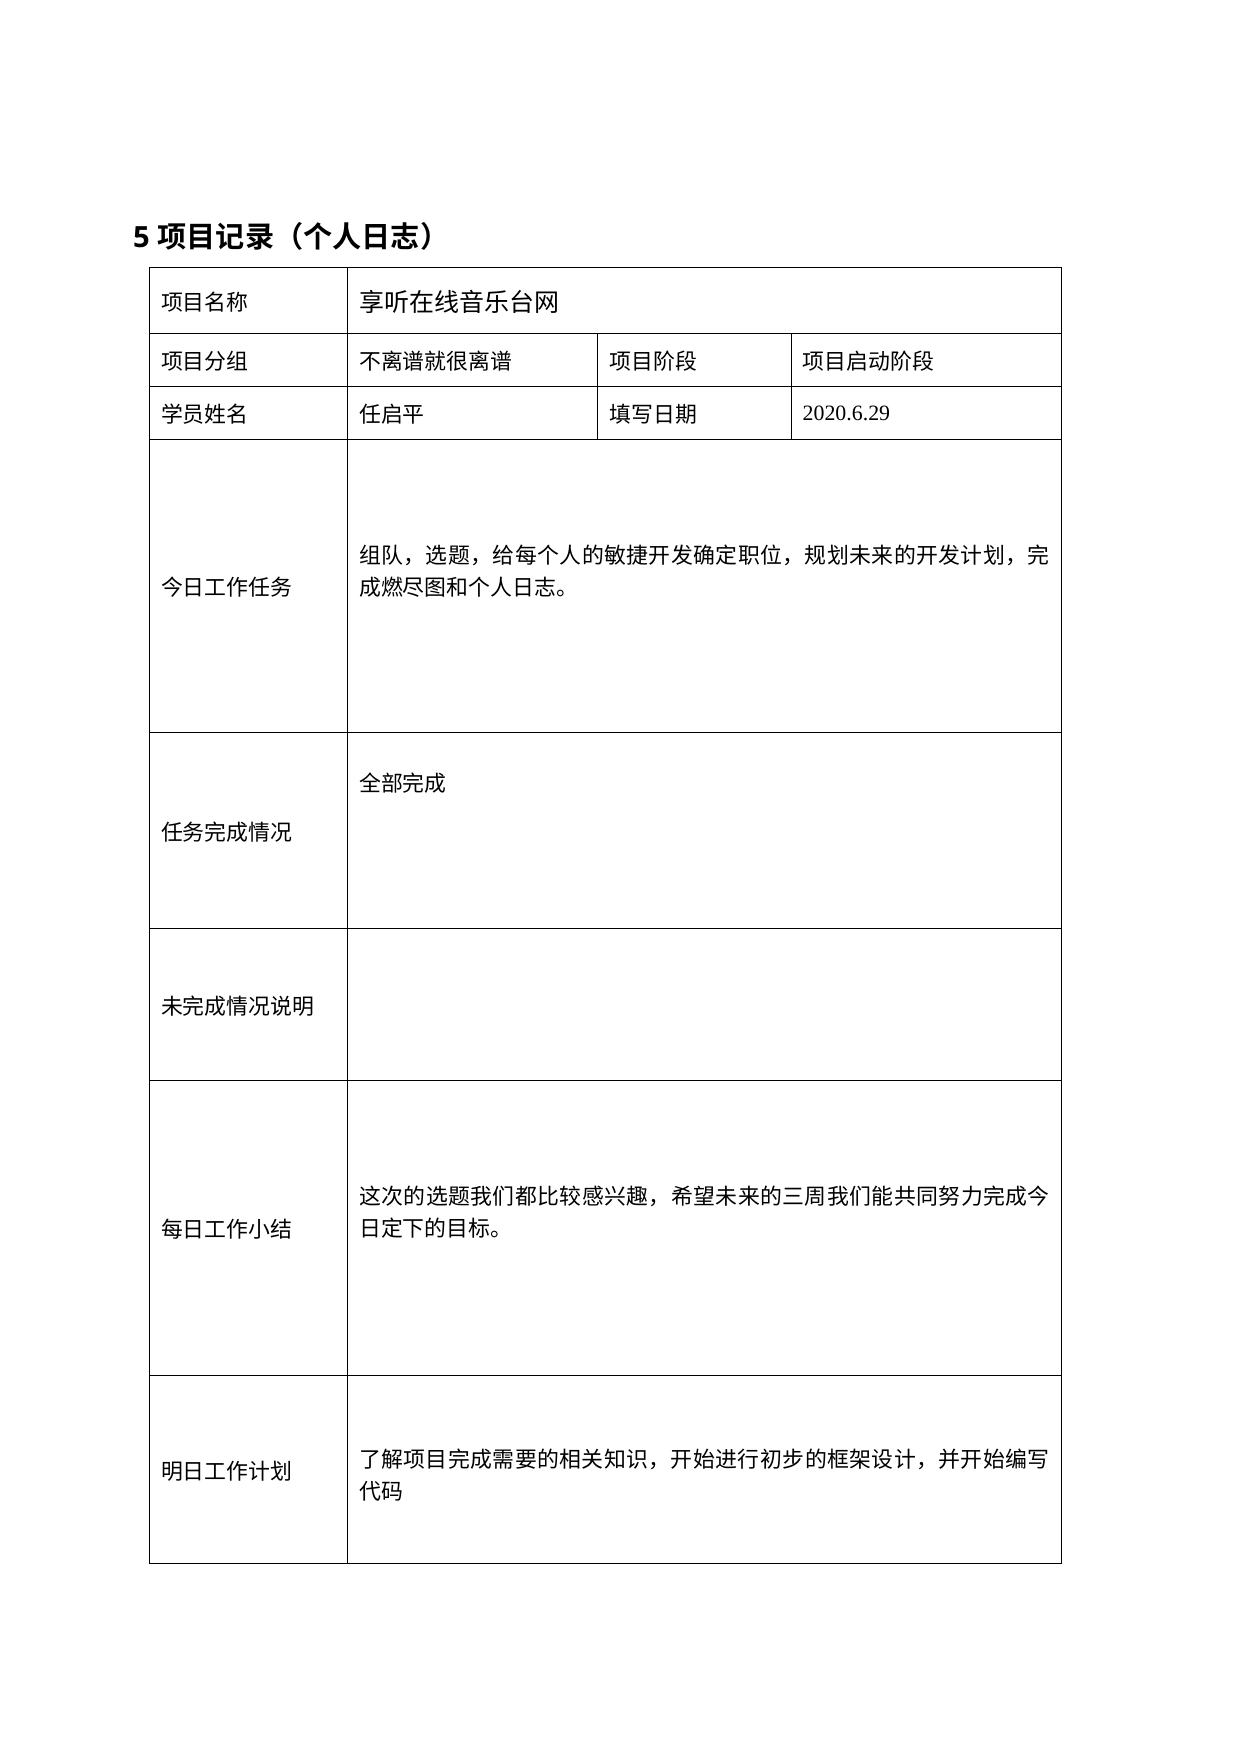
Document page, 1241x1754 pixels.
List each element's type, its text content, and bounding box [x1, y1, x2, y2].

table_cell 项目启动阶段 [792, 334, 1061, 386]
table_cell 组队，选题，给每个人的敏捷开发确定职位，规划未来的开发计划，完成燃尽图和个人日志。 [348, 440, 1061, 732]
table_cell 学员姓名 [150, 387, 347, 439]
table_cell 项目分组 [150, 334, 347, 386]
table_cell 了解项目完成需要的相关知识，开始进行初步的框架设计，并开始编写代码 [348, 1376, 1061, 1563]
table_cell 今日工作任务 [150, 440, 347, 732]
table_cell 全部完成 [348, 733, 1061, 928]
table_cell 填写日期 [598, 387, 791, 439]
table_cell [348, 929, 1061, 1080]
text 5 项目记录（个人日志） [133, 202, 1078, 267]
table_cell 不离谱就很离谱 [348, 334, 597, 386]
table_cell 任务完成情况 [150, 733, 347, 928]
table_header 享听在线音乐台网 [348, 268, 1061, 333]
table_cell 2020.6.29 [792, 387, 1061, 439]
table_cell 这次的选题我们都比较感兴趣，希望未来的三周我们能共同努力完成今日定下的目标。 [348, 1081, 1061, 1375]
table_cell 每日工作小结 [150, 1081, 347, 1375]
table_cell 任启平 [348, 387, 597, 439]
table_cell 明日工作计划 [150, 1376, 347, 1563]
table_cell 未完成情况说明 [150, 929, 347, 1080]
table_cell 项目阶段 [598, 334, 791, 386]
table_header 项目名称 [150, 268, 347, 333]
